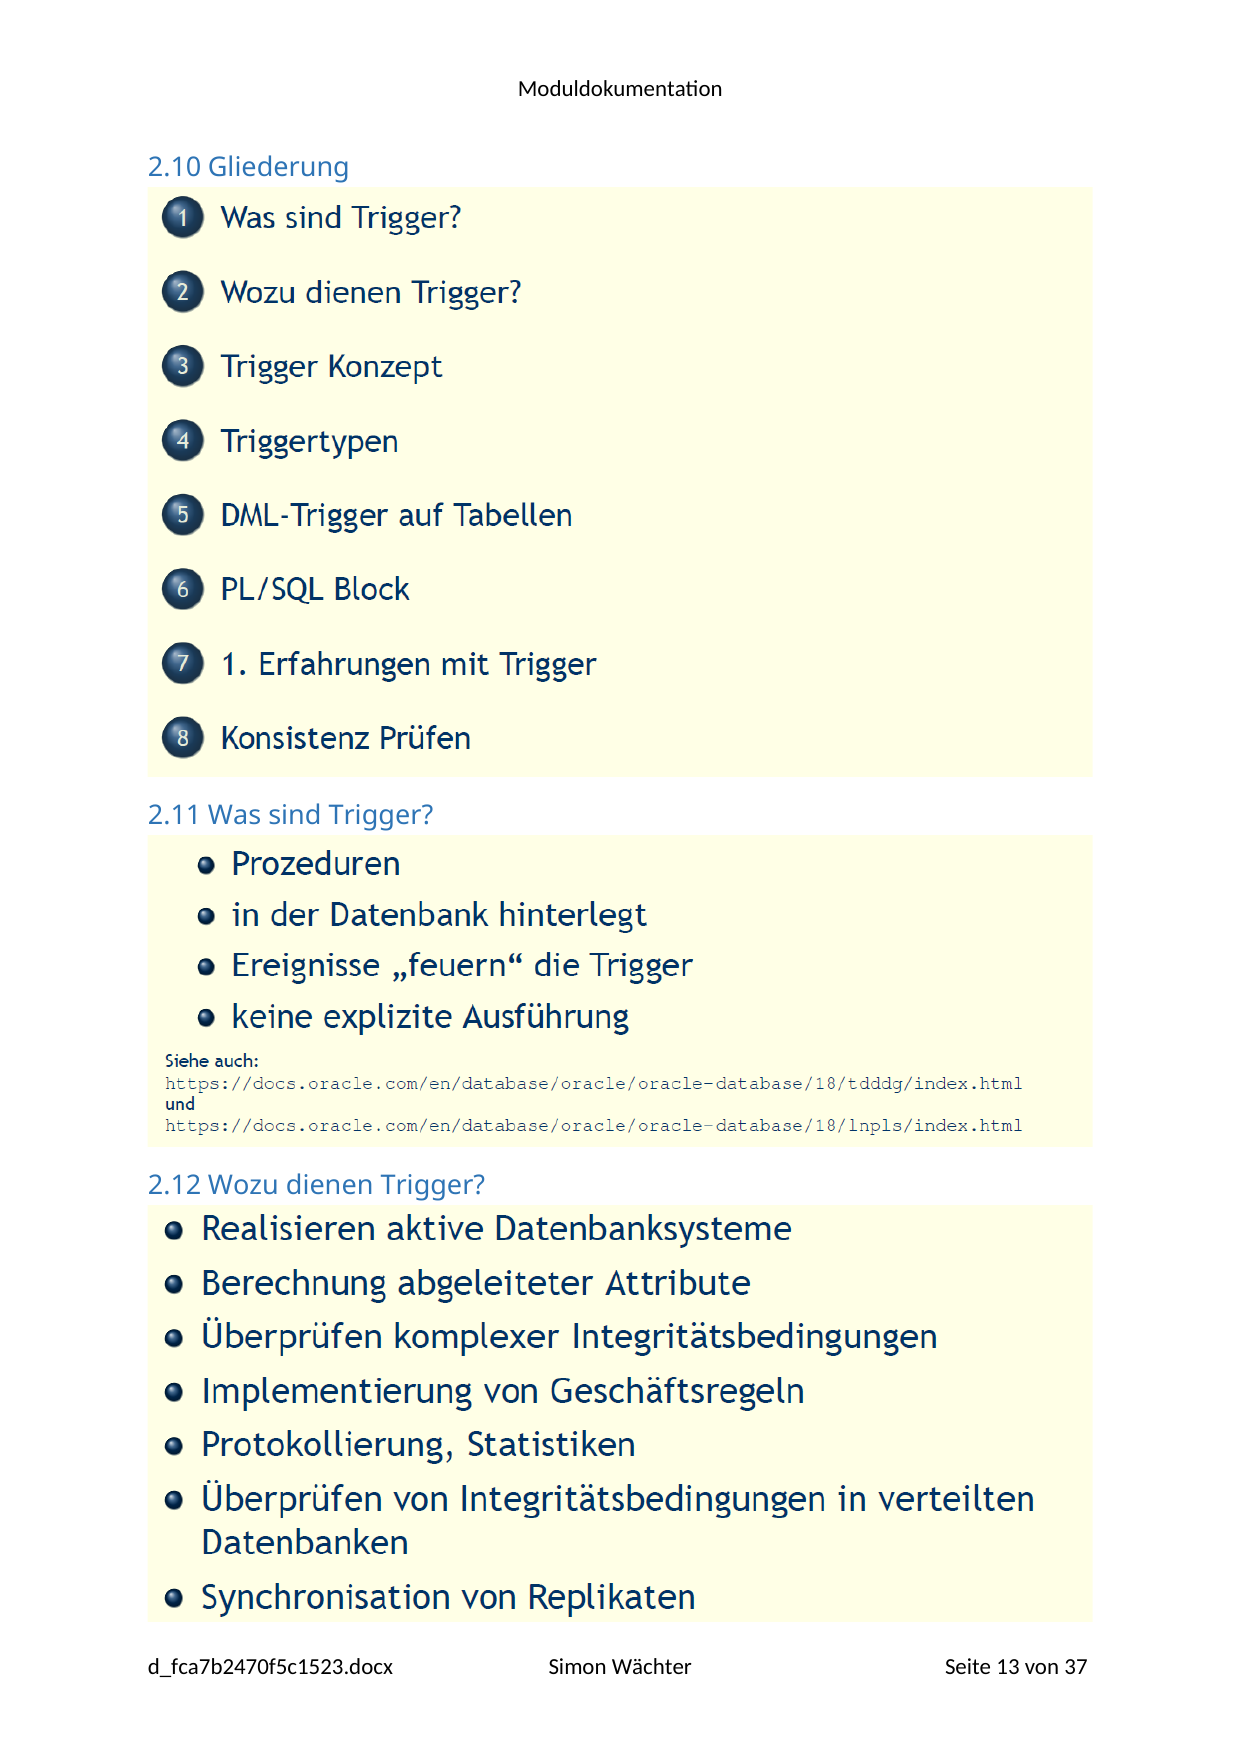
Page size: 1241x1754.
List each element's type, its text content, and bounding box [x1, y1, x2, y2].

subtitle Wozu dienen Trigger? [148, 1165, 1093, 1202]
subtitle Was sind Trigger? [148, 796, 1093, 833]
picture [147, 1205, 1093, 1622]
picture [147, 835, 1093, 1147]
picture [147, 187, 1093, 777]
subtitle Gliederung [148, 148, 1093, 184]
